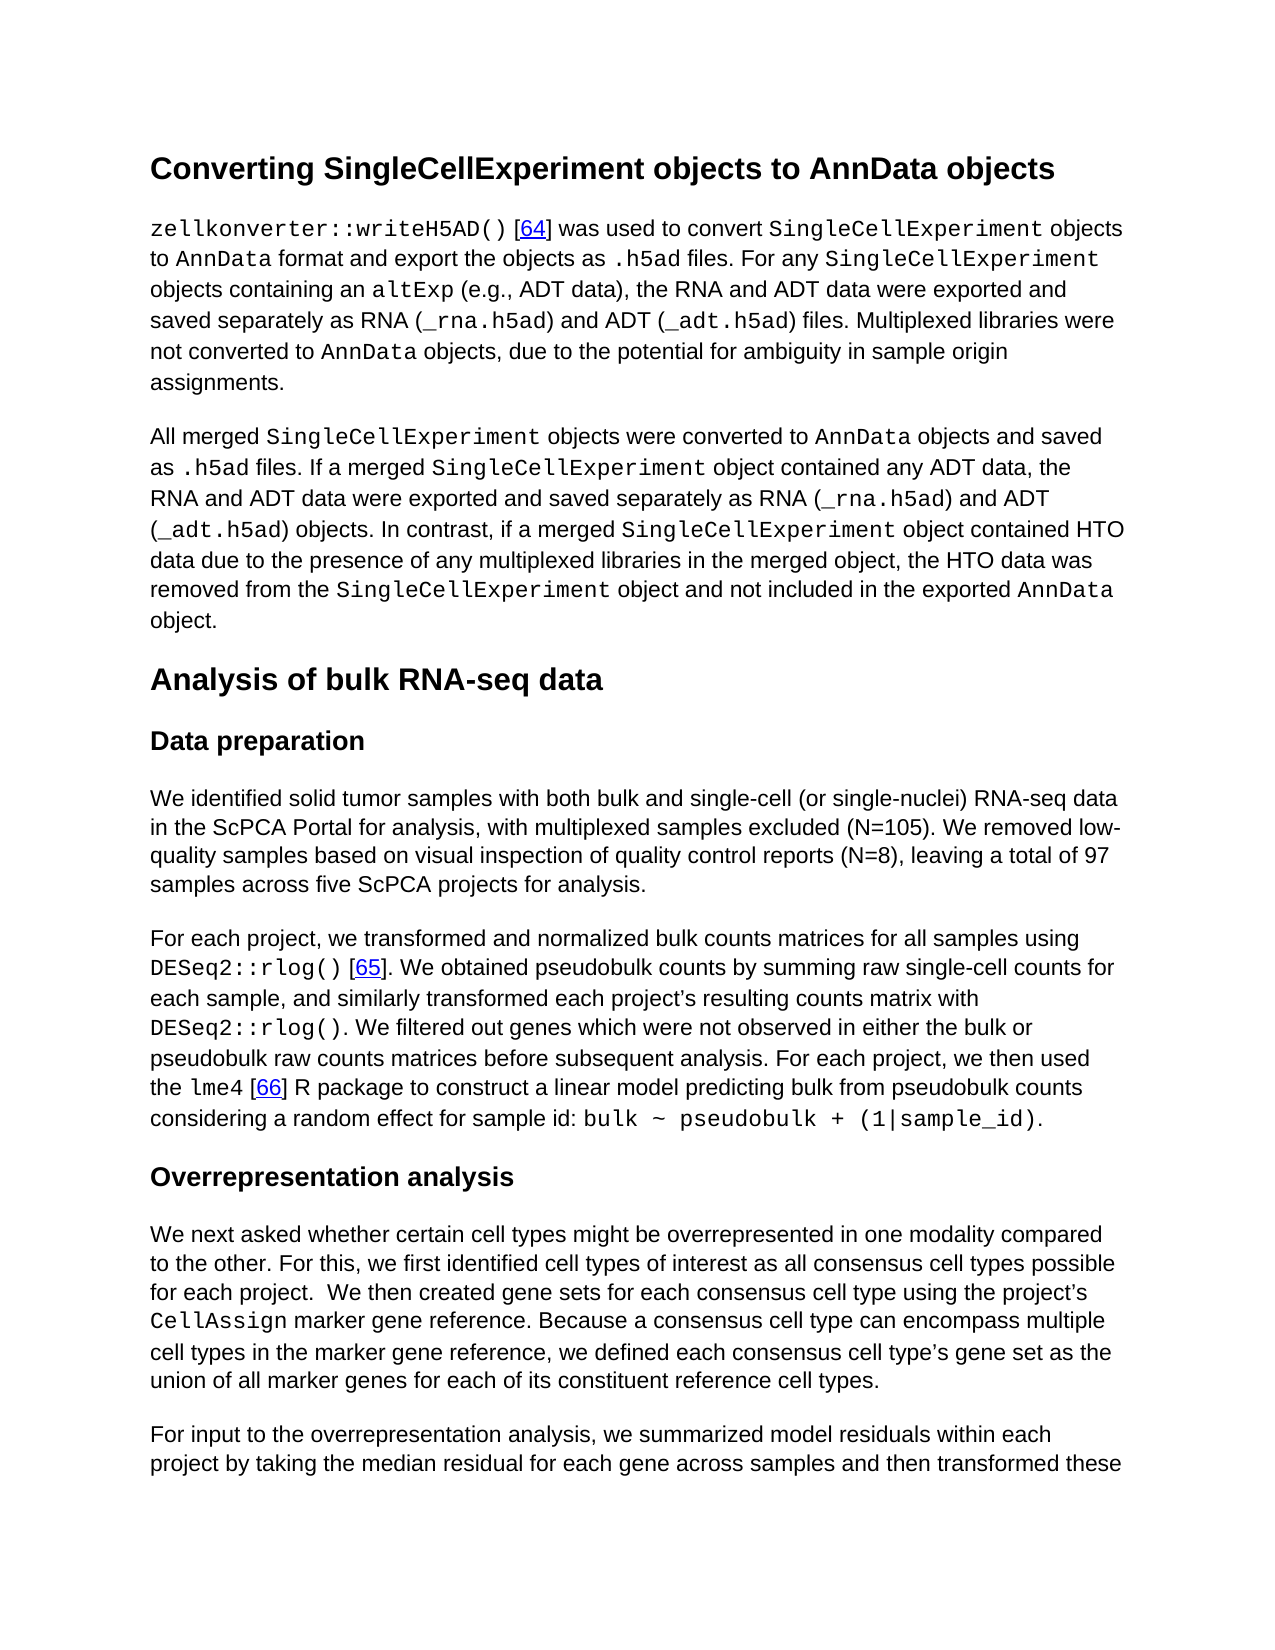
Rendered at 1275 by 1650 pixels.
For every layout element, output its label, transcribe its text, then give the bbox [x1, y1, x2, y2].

subtitle Overrepresentation analysis [150, 1161, 1125, 1192]
subtitle Converting SingleCellExperiment objects to AnnData objects [150, 150, 1125, 186]
text All merged SingleCellExperiment objects were converted to AnnData objects and saved as .h5ad files. If a merged SingleCellExperiment object contained any ADT data, the RNA and ADT data were exported and saved separately as RNA (_rna.h5ad) and ADT (_adt.h5ad) objects. In contrast, if a merged SingleCellExperiment object contained HTO data due to the presence of any multiplexed libraries in the merged object, the HTO data was removed from the SingleCellExperiment object and not included in the exported AnnData object. [150, 423, 1125, 633]
text We next asked whether certain cell types might be overrepresented in one modality compared to the other. For this, we first identified cell types of interest as all consensus cell types possible for each project. We then created gene sets for each consensus cell type using the project’s CellAssign marker gene reference. Because a consensus cell type can encompass multiple cell types in the marker gene reference, we defined each consensus cell type’s gene set as the union of all marker genes for each of its constituent reference cell types. [150, 1221, 1125, 1394]
text zellkonverter::writeH5AD() [64] was used to convert SingleCellExperiment objects to AnnData format and export the objects as .h5ad files. For any SingleCellExperiment objects containing an altExp (e.g., ADT data), the RNA and ADT data were exported and saved separately as RNA (_rna.h5ad) and ADT (_adt.h5ad) files. Multiplexed libraries were not converted to AnnData objects, due to the potential for ambiguity in sample origin assignments. [150, 214, 1125, 396]
subtitle Data preparation [150, 725, 1125, 756]
subtitle Analysis of bulk RNA-seq data [150, 661, 1125, 697]
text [150, 1421, 1125, 1477]
text We identified solid tumor samples with both bulk and single-cell (or single-nuclei) RNA-seq data in the ScPCA Portal for analysis, with multiplexed samples excluded (N=105). We removed low-quality samples based on visual inspection of quality control reports (N=8), leaving a total of 97 samples across five ScPCA projects for analysis. [150, 784, 1125, 898]
text For each project, we transformed and normalized bulk counts matrices for all samples using DESeq2::rlog() [65]. We obtained pseudobulk counts by summing raw single-cell counts for each sample, and similarly transformed each project’s resulting counts matrix with DESeq2::rlog(). We filtered out genes which were not observed in either the bulk or pseudobulk raw counts matrices before subsequent analysis. For each project, we then used the lme4 [66] R package to construct a linear model predicting bulk from pseudobulk counts considering a random effect for sample id: bulk ~ pseudobulk + (1|sample_id). [150, 925, 1125, 1133]
